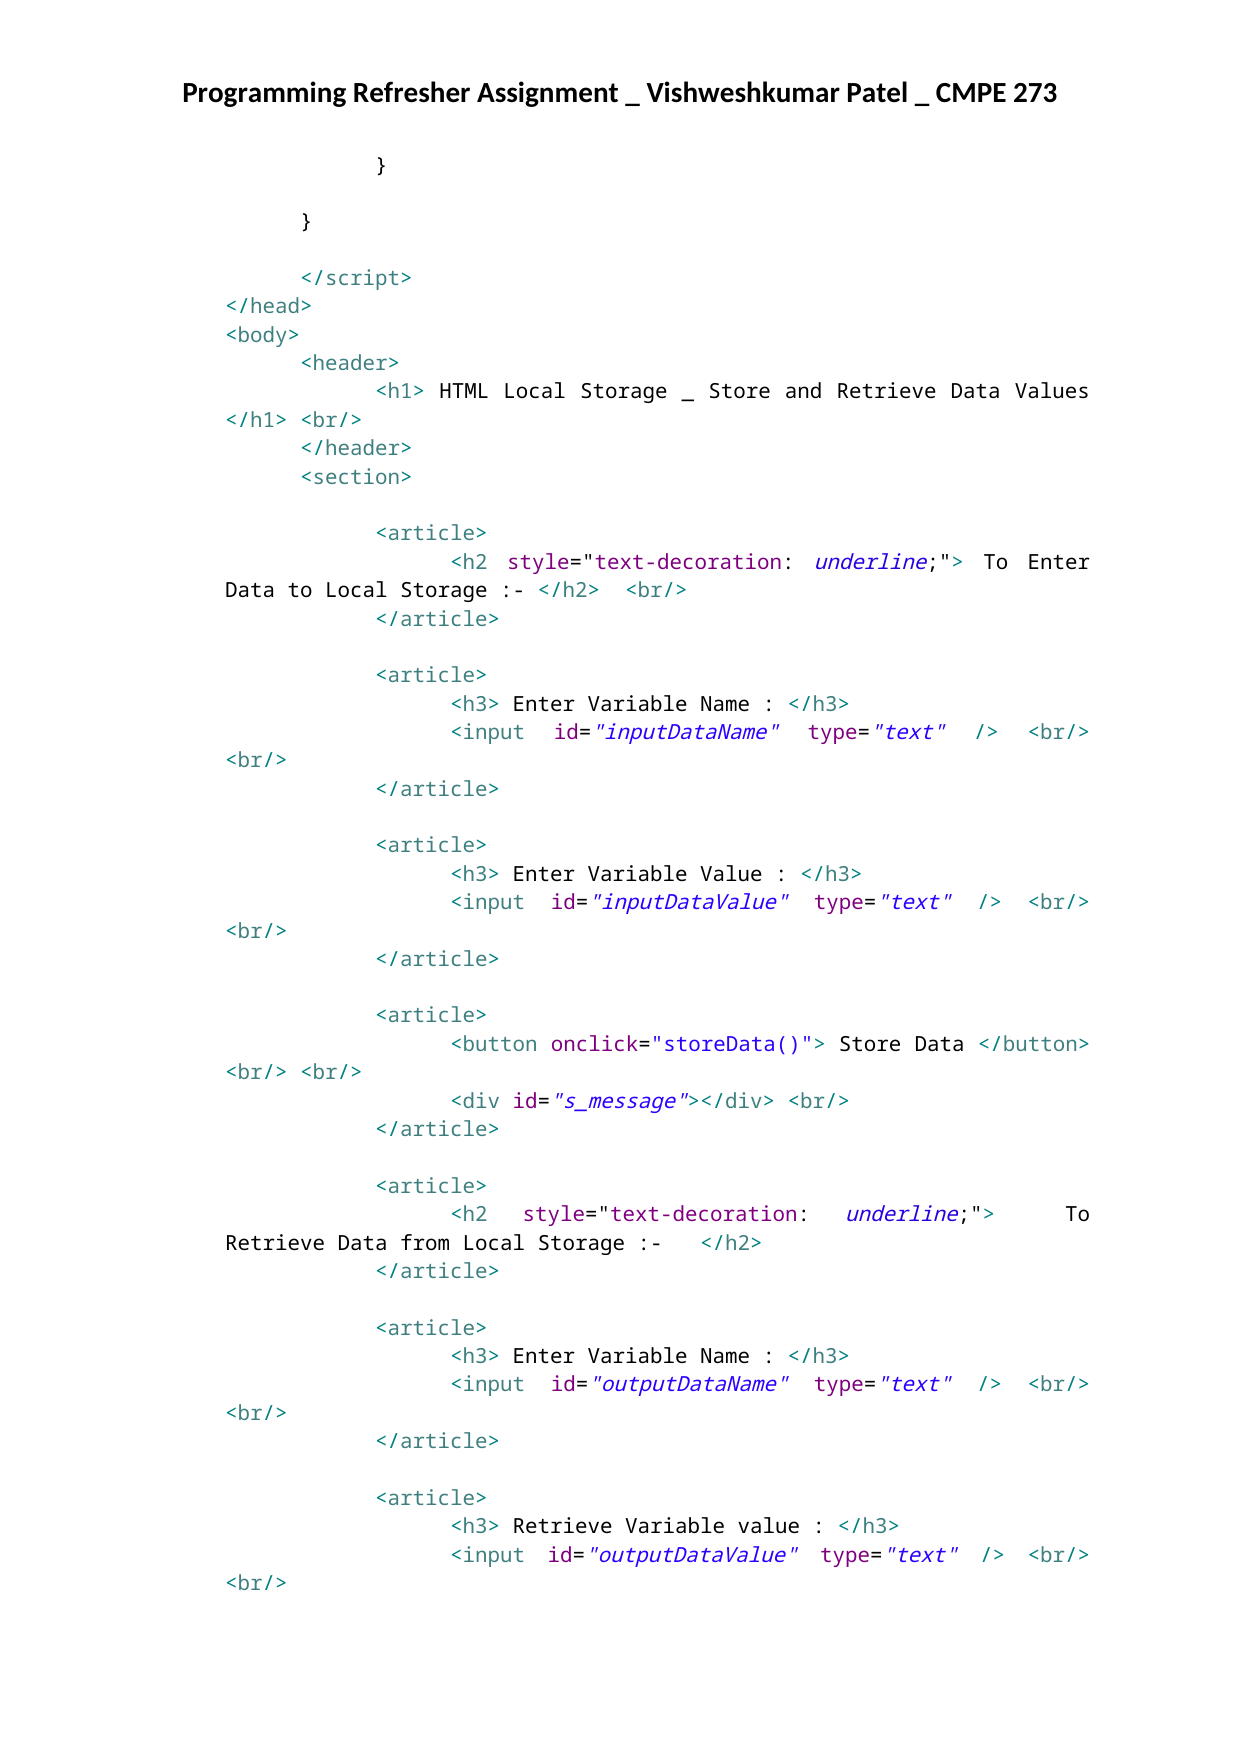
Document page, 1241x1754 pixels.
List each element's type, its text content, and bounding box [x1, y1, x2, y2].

text <article> [225, 1171, 1090, 1199]
text <input id="inputDataName" type="text" /> <br/> <br/> [225, 717, 1090, 774]
text <h2 style="text-decoration: underline;"> To Enter Data to Local Storage :- </h2> <br/> [225, 547, 1090, 604]
text <div id="s_message"></div> <br/> [225, 1086, 1090, 1114]
text <h1> HTML Local Storage _ Store and Retrieve Data Values </h1> <br/> [225, 377, 1090, 433]
text </script> [225, 263, 1090, 291]
text <h3> Enter Variable Name : </h3> [225, 1341, 1090, 1369]
text <header> [225, 348, 1090, 377]
text } [225, 150, 1090, 178]
text </article> [225, 774, 1090, 802]
text </article> [225, 1256, 1090, 1284]
text </head> [225, 291, 1090, 320]
text <section> [225, 462, 1090, 490]
text </header> [225, 433, 1090, 462]
text <body> [225, 320, 1090, 348]
text <article> [225, 830, 1090, 859]
text <article> [225, 1313, 1090, 1341]
text </article> [225, 1426, 1090, 1455]
text <h3> Retrieve Variable value : </h3> [225, 1511, 1090, 1540]
text <article> [225, 660, 1090, 689]
text <h2 style="text-decoration: underline;"> To Retrieve Data from Local Storage :- </h2> [225, 1199, 1090, 1256]
text <button onclick="storeData()"> Store Data </button> <br/> <br/> [225, 1029, 1090, 1086]
text <input id="outputDataValue" type="text" /> <br/> <br/> [225, 1540, 1090, 1597]
text } [225, 206, 1090, 235]
text <input id="inputDataValue" type="text" /> <br/> <br/> [225, 887, 1090, 944]
text <article> [225, 518, 1090, 547]
text </article> [225, 944, 1090, 973]
text <article> [225, 1483, 1090, 1511]
text <input id="outputDataName" type="text" /> <br/> <br/> [225, 1369, 1090, 1426]
text <h3> Enter Variable Value : </h3> [225, 859, 1090, 887]
text <article> [225, 1001, 1090, 1029]
text <h3> Enter Variable Name : </h3> [225, 689, 1090, 717]
text </article> [225, 1114, 1090, 1143]
text </article> [225, 604, 1090, 632]
